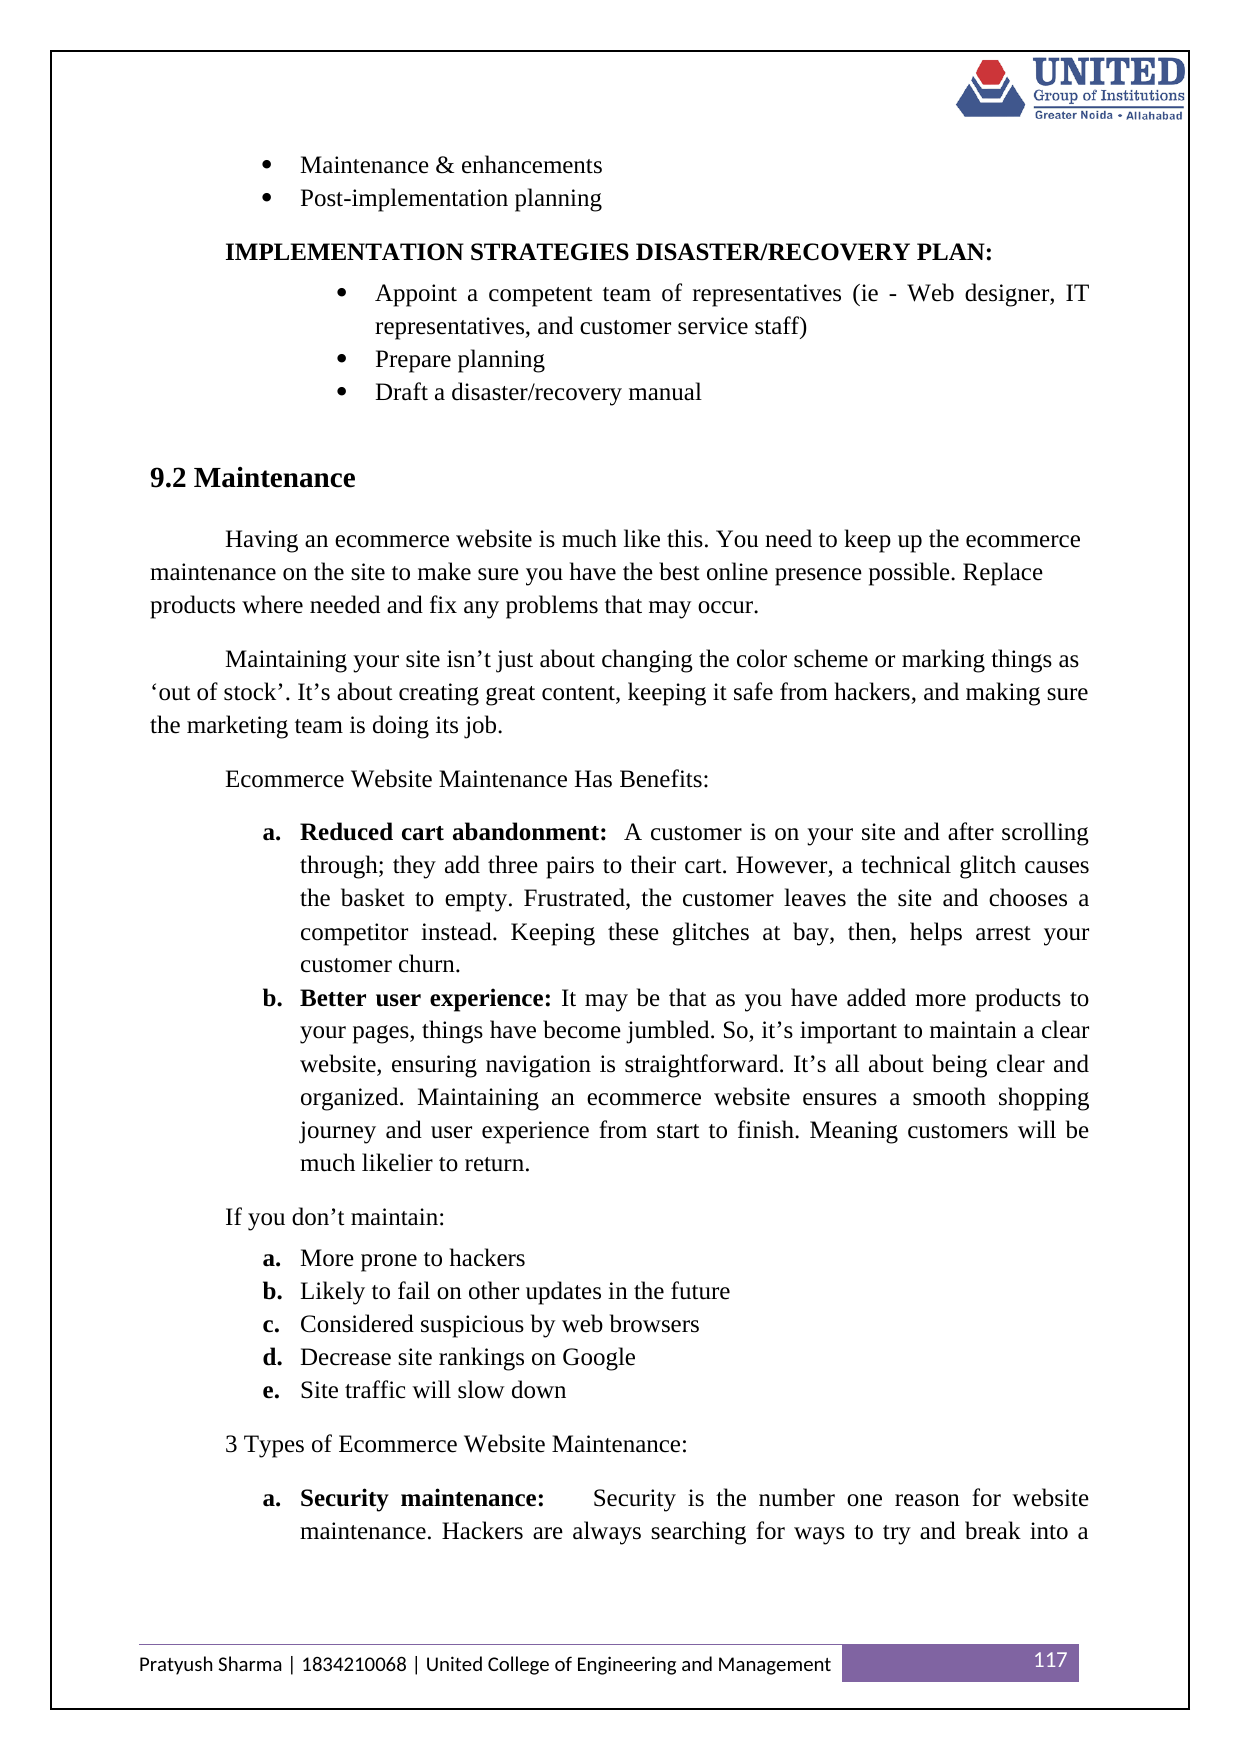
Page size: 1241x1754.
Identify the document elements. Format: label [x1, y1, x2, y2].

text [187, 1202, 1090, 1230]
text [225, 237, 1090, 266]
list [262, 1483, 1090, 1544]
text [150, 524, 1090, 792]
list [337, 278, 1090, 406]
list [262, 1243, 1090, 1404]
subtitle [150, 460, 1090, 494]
picture [952, 53, 1186, 124]
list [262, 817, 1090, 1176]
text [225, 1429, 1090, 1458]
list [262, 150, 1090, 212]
